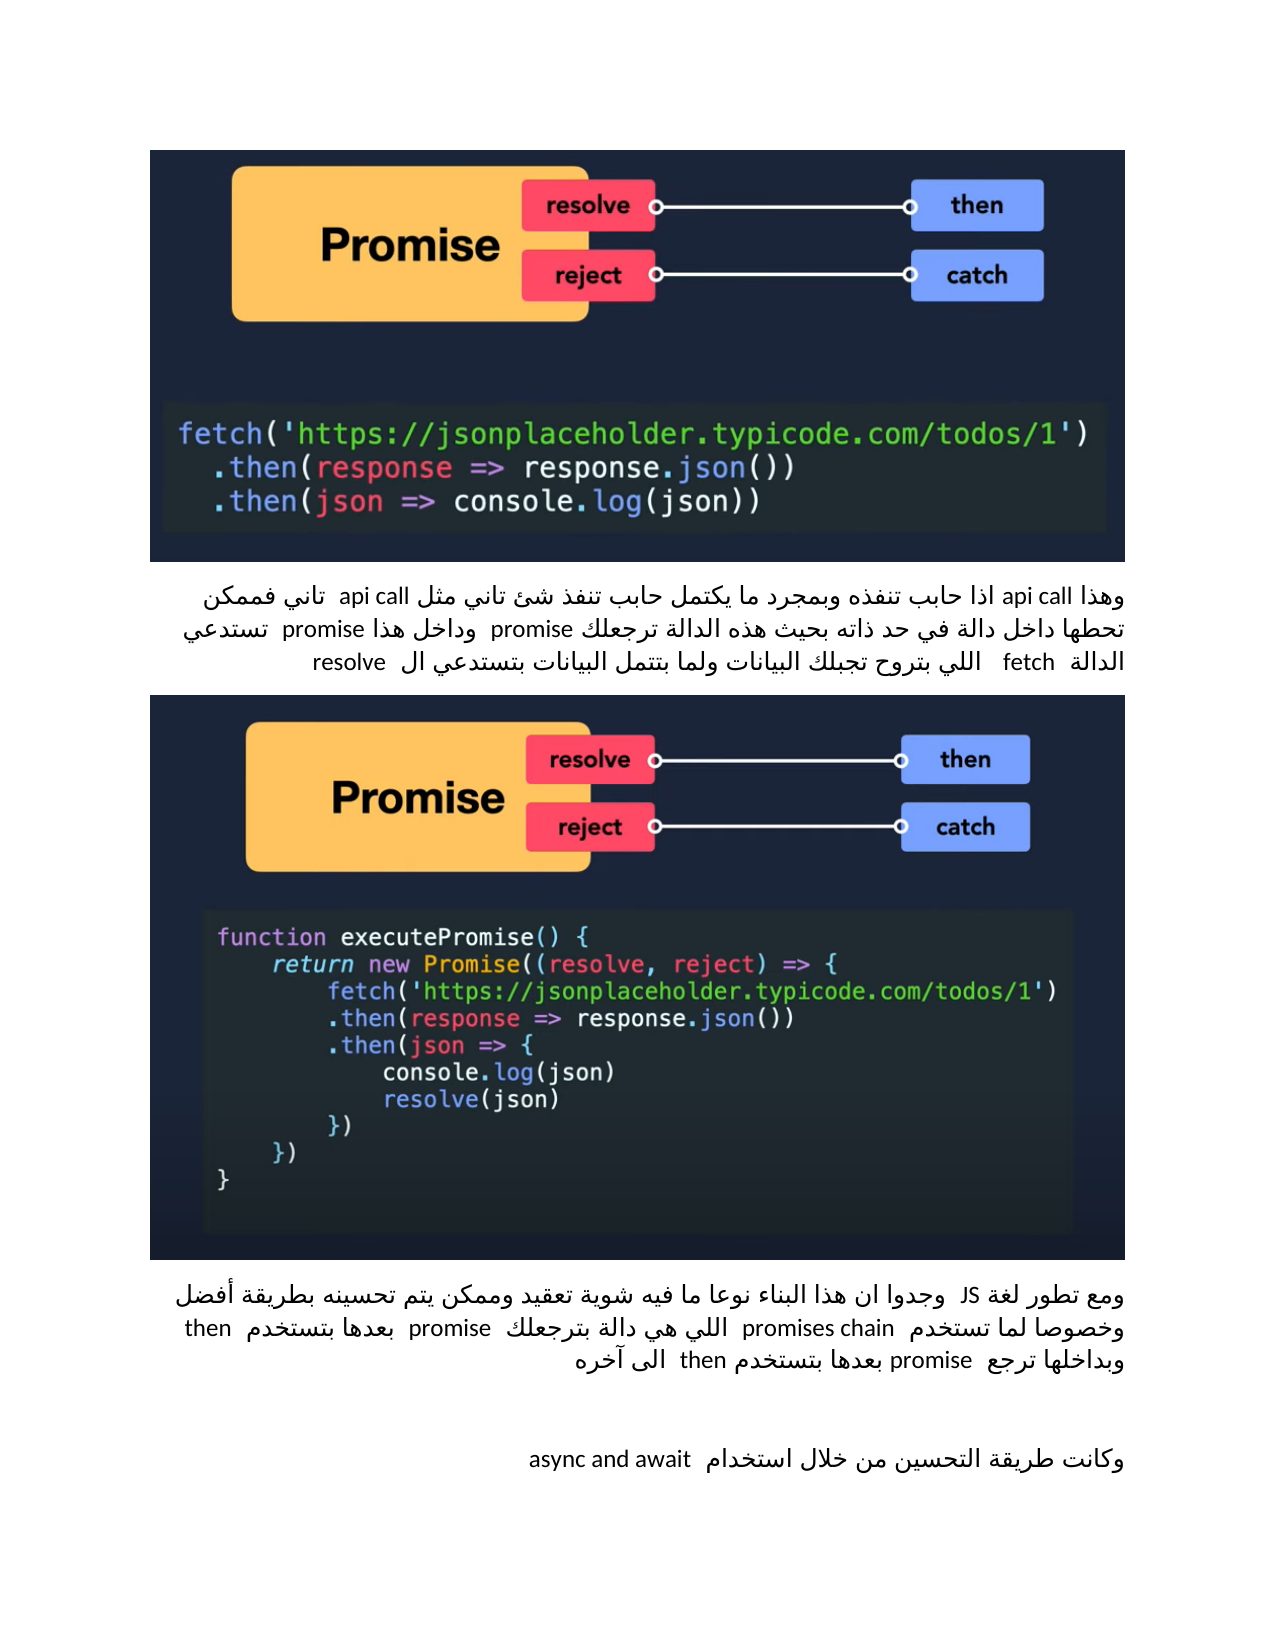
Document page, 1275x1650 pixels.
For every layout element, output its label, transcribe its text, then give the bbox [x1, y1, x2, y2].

picture [150, 150, 1125, 562]
text وكانت طريقة التحسين من خلال استخدام async and await [150, 1444, 1125, 1474]
picture [150, 695, 1125, 1260]
text ومع تطور لغة JS وجدوا ان هذا البناء نوعا ما فيه شوية تعقيد وممكن يتم تحسينه بطريقة أفضل وخصوصا لما تستخدم promises chain اللي هي دالة بترجعلك promise بعدها بتستخدم then وبداخلها ترجع promise بعدها بتستخدم then الى آخره [150, 1279, 1125, 1375]
text وهذا api call اذا حابب تنفذه وبمجرد ما يكتمل حابب تنفذ شئ تاني مثل api call تاني فممكن تحطها داخل دالة في حد ذاته بحيث هذه الدالة ترجعلك promise وداخل هذا promise تستدعي الدالة fetch اللي بتروح تجبلك البيانات ولما بتتمل البيانات بتستدعي ال resolve [150, 580, 1125, 677]
